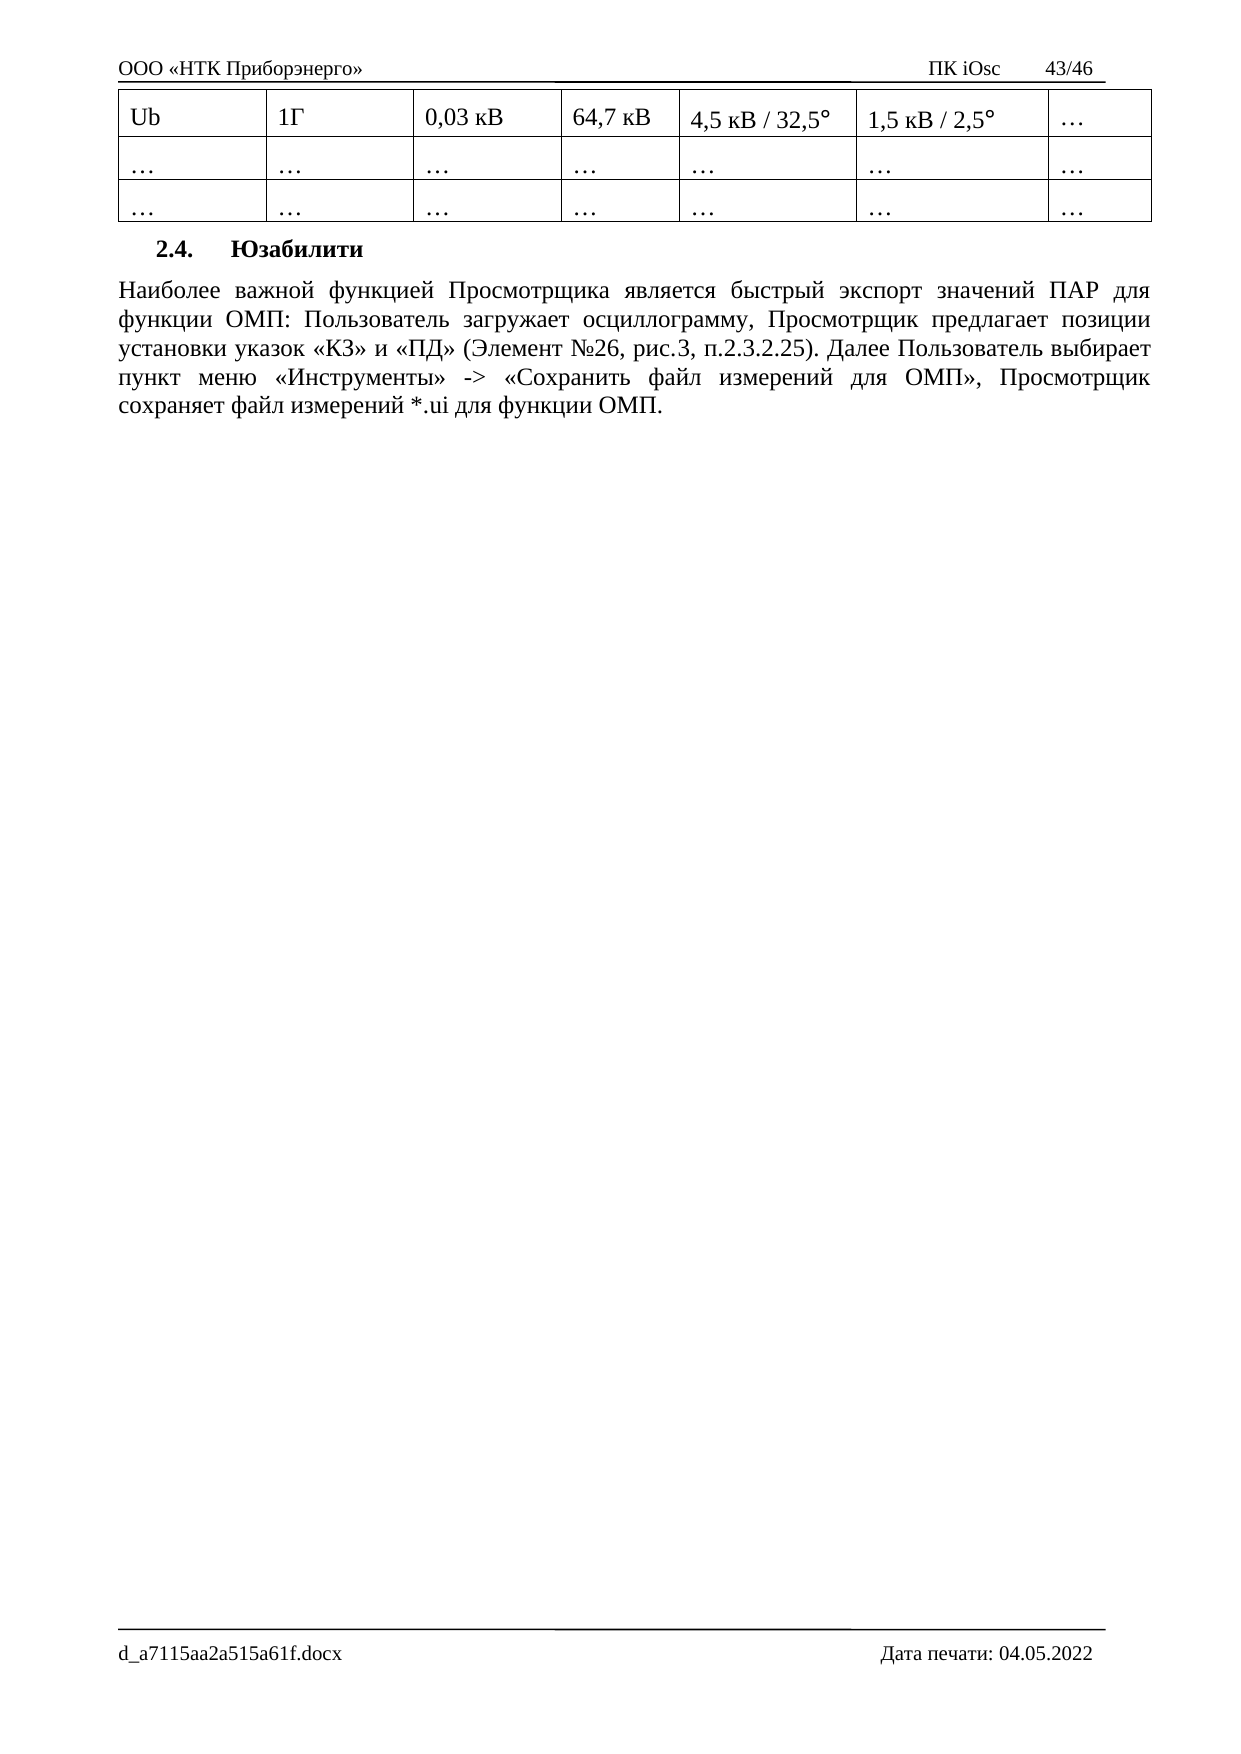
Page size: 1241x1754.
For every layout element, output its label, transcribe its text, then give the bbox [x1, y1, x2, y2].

table_cell … [414, 180, 561, 221]
table_cell … [562, 137, 679, 178]
text Юзабилити [156, 234, 1152, 263]
table_cell … [857, 180, 1048, 221]
table_cell … [119, 137, 266, 178]
table_cell 0,03 кВ [414, 90, 561, 136]
table_cell … [1049, 90, 1151, 136]
table_cell … [1049, 137, 1151, 178]
table_cell … [680, 180, 856, 221]
table_cell 64,7 кВ [562, 90, 679, 136]
table_cell … [1049, 180, 1151, 221]
table_cell 4,5 кВ / 32,5° [680, 90, 856, 136]
table_cell … [414, 137, 561, 178]
table_cell … [119, 180, 266, 221]
table_cell … [267, 137, 413, 178]
table_cell … [562, 180, 679, 221]
text Наиболее важной функцией Просмотрщика является быстрый экспорт значений ПАР для функции ОМП: Пользователь загружает осциллограмму, Просмотрщик предлагает позиции установки указок «КЗ» и «ПД» (Элемент №26, рис.3, п.2.3.2.25). Далее Пользователь выбирает пункт меню «Инструменты» -> «Сохранить файл измерений для ОМП», Просмотрщик сохраняет файл измерений *.ui для функции ОМП. [118, 276, 1152, 419]
table_cell 1Г [267, 90, 413, 136]
table_cell 1,5 кВ / 2,5° [857, 90, 1048, 136]
table_cell … [857, 137, 1048, 178]
table_cell Ub [119, 90, 266, 136]
table_cell … [680, 137, 856, 178]
table_cell … [267, 180, 413, 221]
